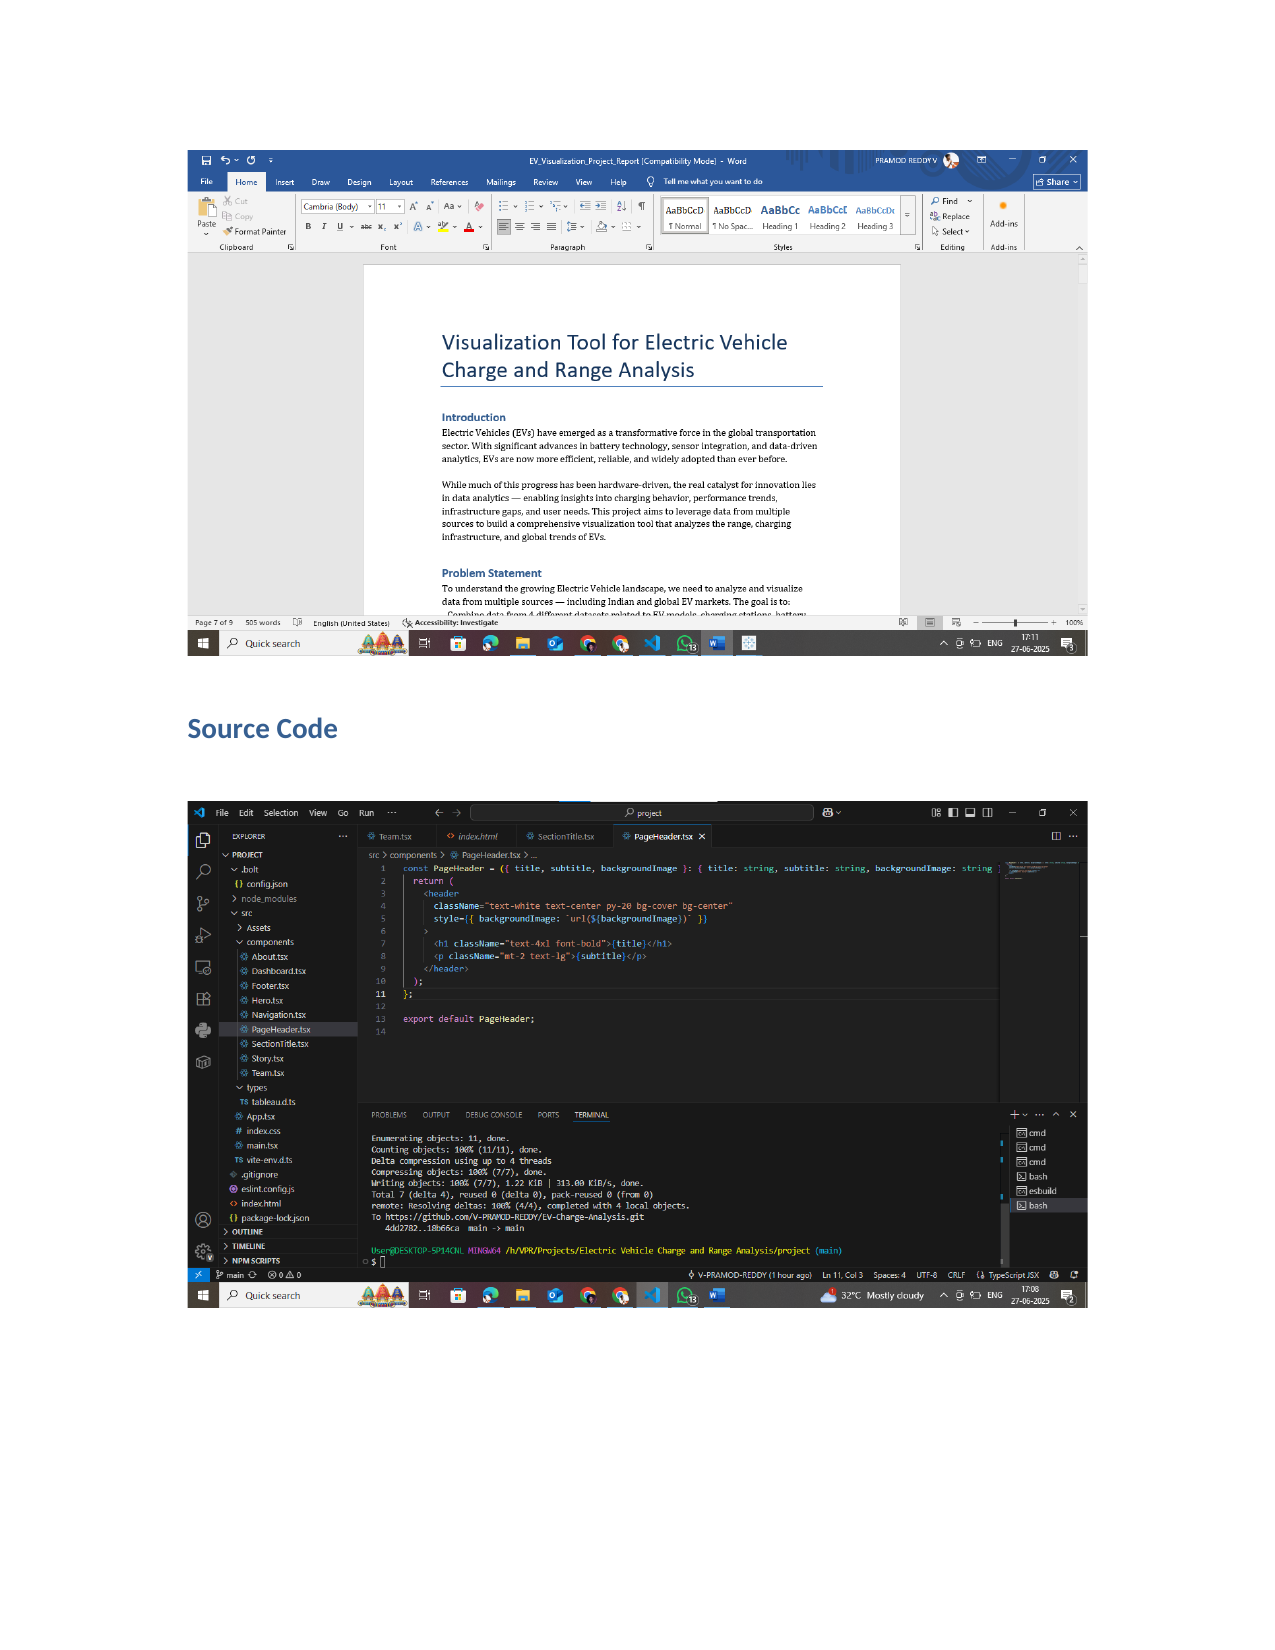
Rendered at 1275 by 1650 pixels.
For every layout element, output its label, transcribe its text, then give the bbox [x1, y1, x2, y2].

picture [187, 801, 1088, 1308]
picture [187, 150, 1088, 656]
subtitle Source Code [187, 710, 1087, 746]
